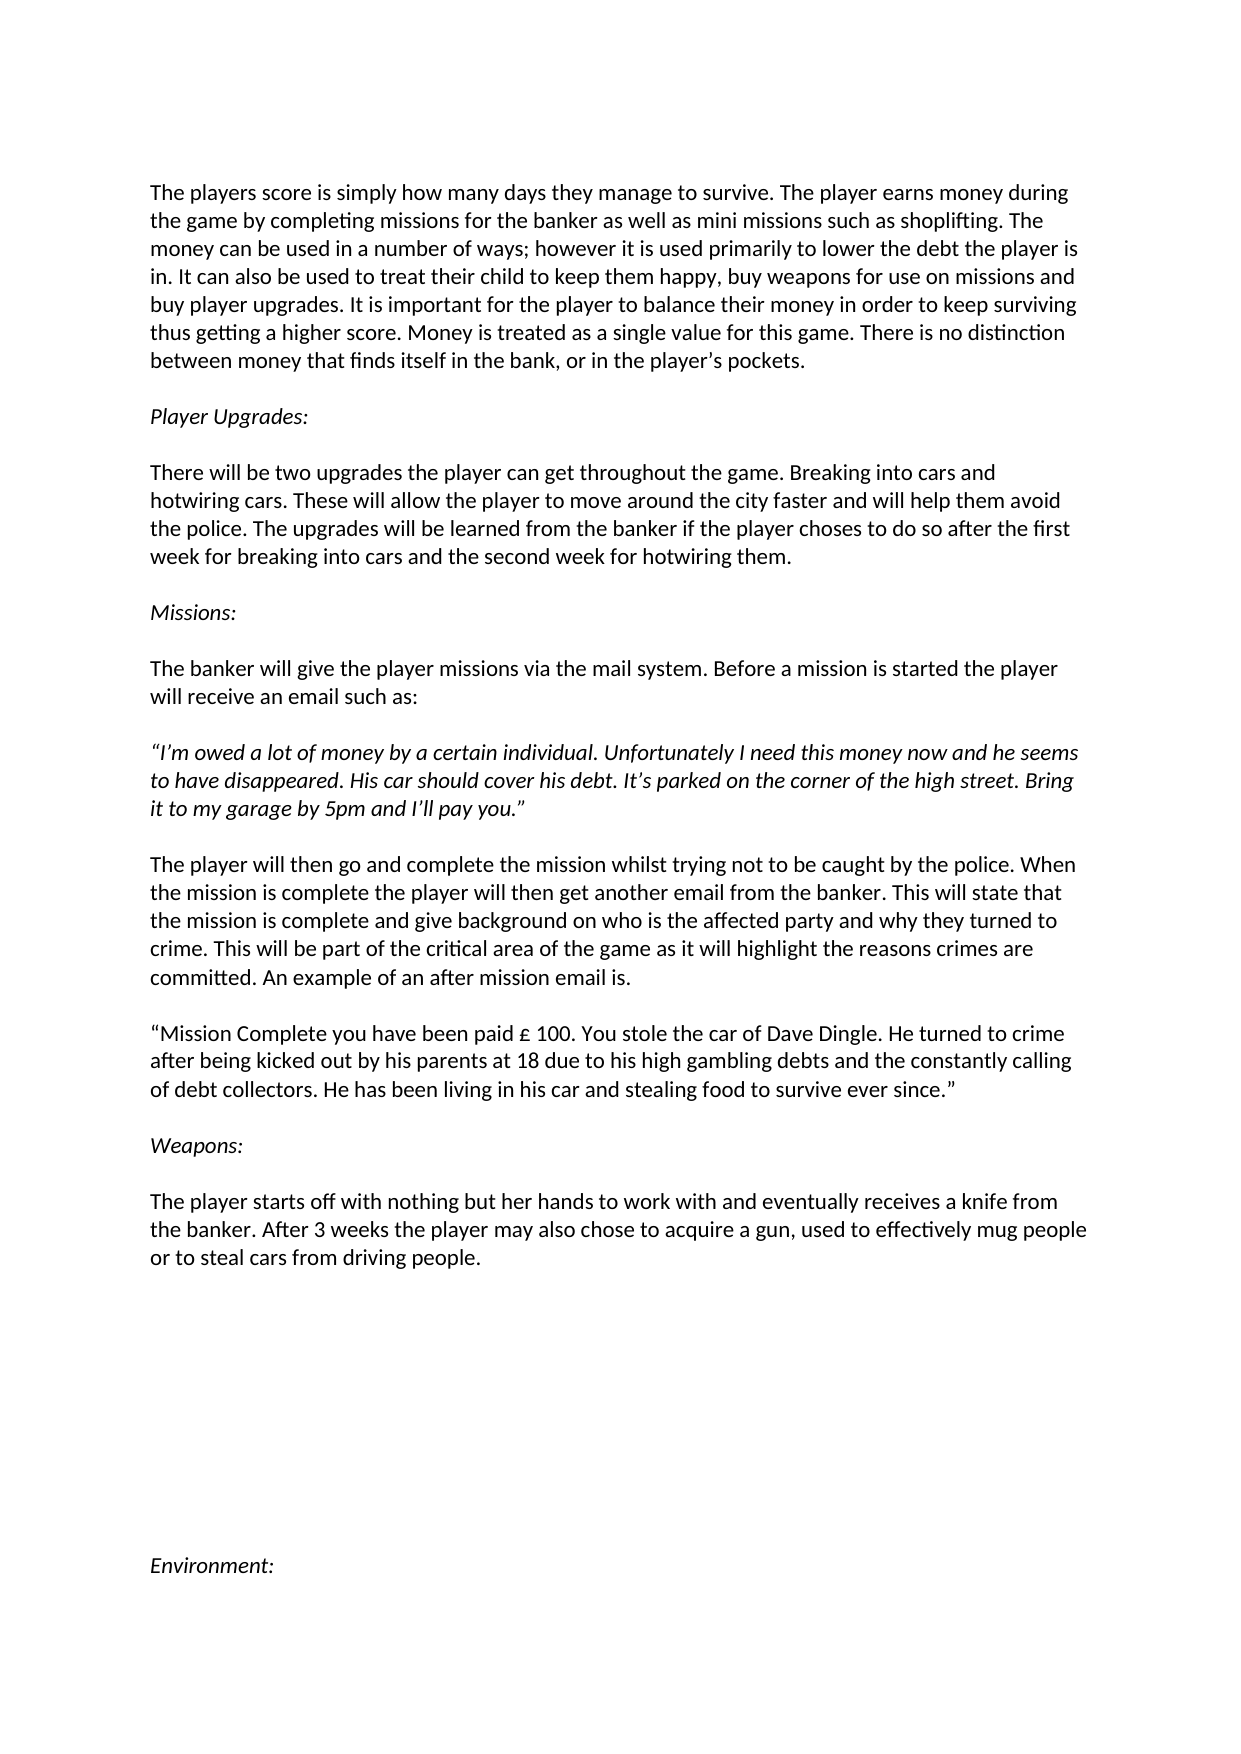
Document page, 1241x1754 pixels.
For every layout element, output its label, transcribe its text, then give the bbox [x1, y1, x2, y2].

text Missions: [150, 598, 1090, 626]
text The player starts off with nothing but her hands to work with and eventually receives a knife from the banker. After 3 weeks the player may also chose to acquire a gun, used to effectively mug people or to steal cars from driving people. [150, 1187, 1090, 1271]
text “Mission Complete you have been paid £ 100. You stole the car of Dave Dingle. He turned to crime after being kicked out by his parents at 18 due to his high gambling debts and the constantly calling of debt collectors. He has been living in his car and stealing food to survive ever since.” [150, 1019, 1090, 1103]
text Weapons: [150, 1131, 1090, 1159]
text The players score is simply how many days they manage to survive. The player earns money during the game by completing missions for the banker as well as mini missions such as shoplifting. The money can be used in a number of ways; however it is used primarily to lower the debt the player is in. It can also be used to treat their child to keep them happy, buy weapons for use on missions and buy player upgrades. It is important for the player to balance their money in order to keep surviving thus getting a higher score. Money is treated as a single value for this game. There is no distinction between money that finds itself in the bank, or in the player’s pockets. [150, 178, 1090, 374]
text There will be two upgrades the player can get throughout the game. Breaking into cars and hotwiring cars. These will allow the player to move around the city faster and will help them avoid the police. The upgrades will be learned from the banker if the player choses to do so after the first week for breaking into cars and the second week for hotwiring them. [150, 458, 1090, 570]
text The banker will give the player missions via the mail system. Before a mission is started the player will receive an email such as: [150, 654, 1090, 710]
text “I’m owed a lot of money by a certain individual. Unfortunately I need this money now and he seems to have disappeared. His car should cover his debt. It’s parked on the corner of the high street. Bring it to my garage by 5pm and I’ll pay you.” [150, 738, 1090, 822]
text Environment: [150, 1551, 1090, 1579]
text The player will then go and complete the mission whilst trying not to be caught by the police. When the mission is complete the player will then get another email from the banker. This will state that the mission is complete and give background on who is the affected party and why they turned to crime. This will be part of the critical area of the game as it will highlight the reasons crimes are committed. An example of an after mission email is. [150, 851, 1090, 991]
text Player Upgrades: [150, 402, 1090, 430]
